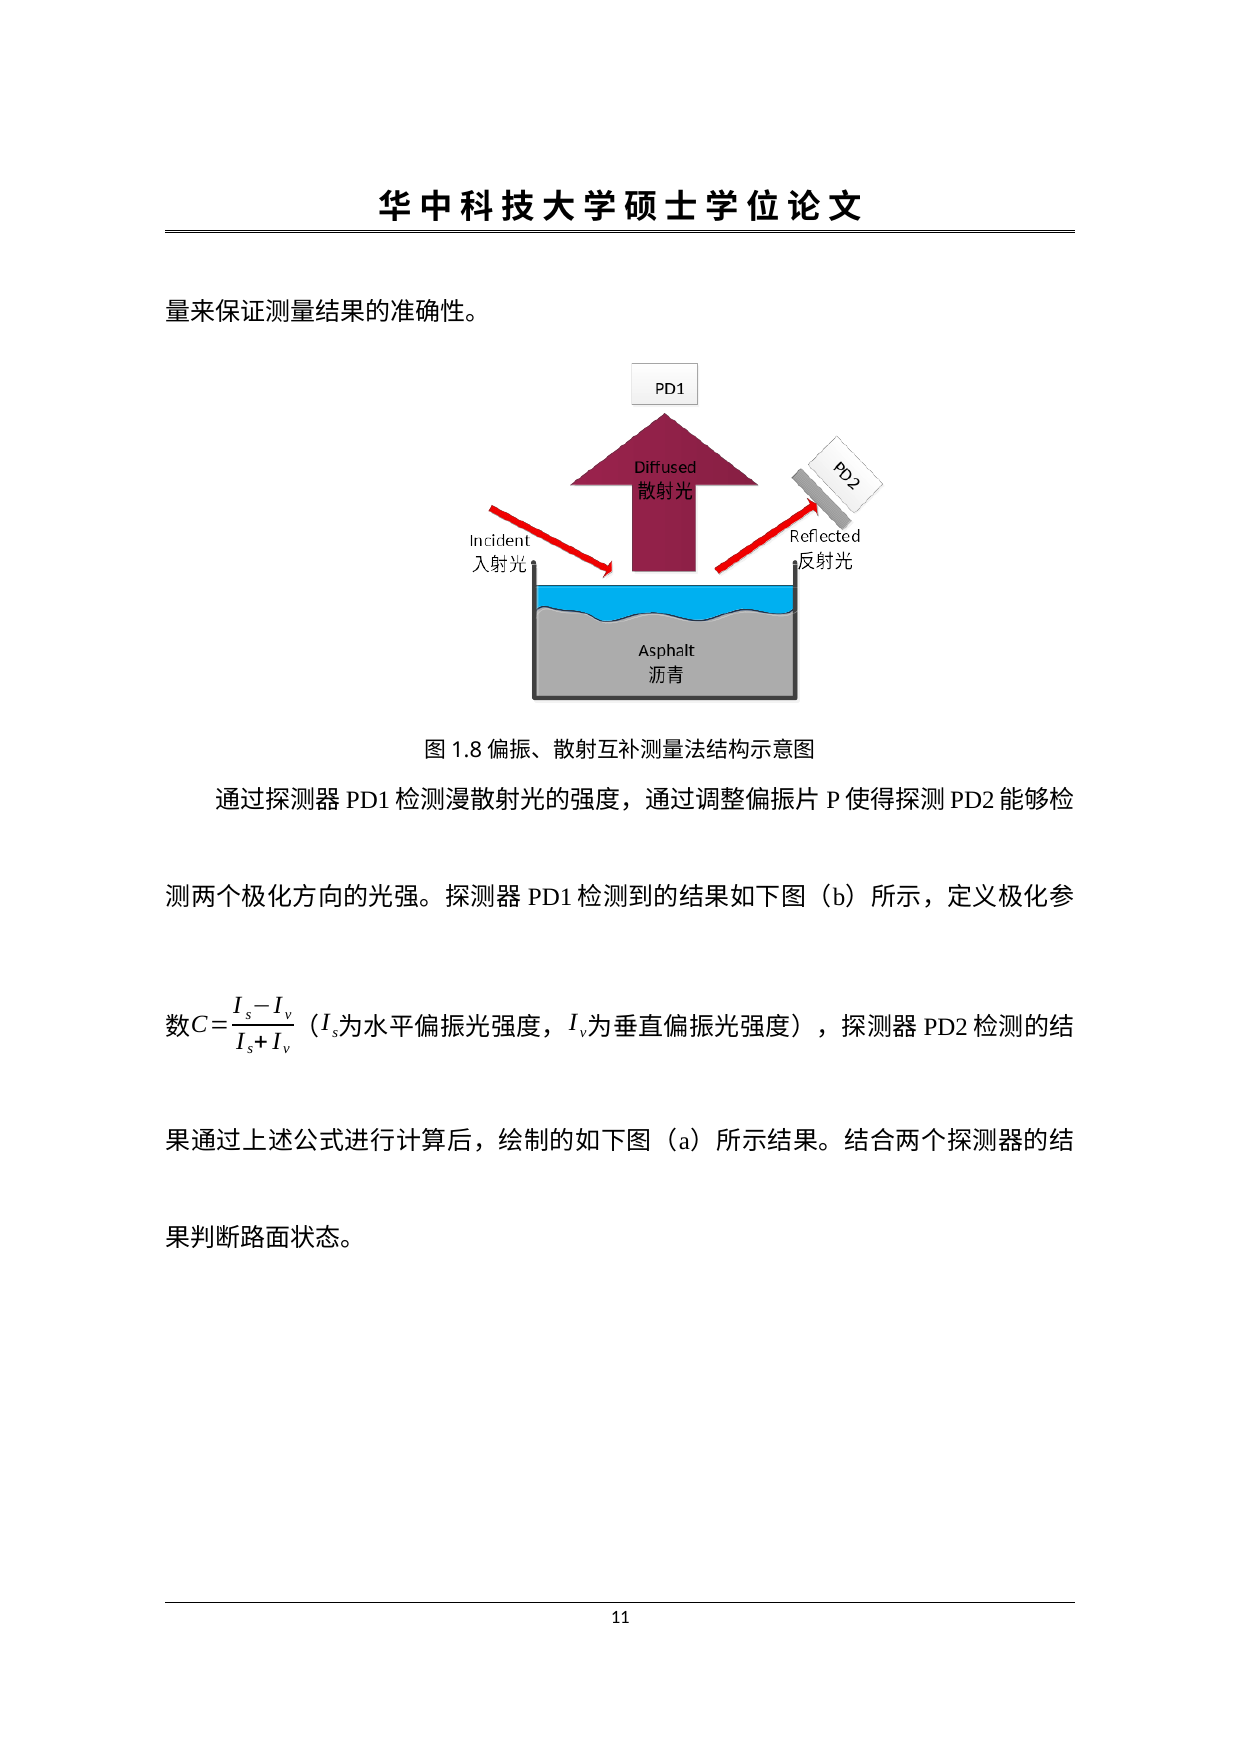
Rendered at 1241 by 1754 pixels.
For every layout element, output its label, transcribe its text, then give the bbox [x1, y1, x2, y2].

text 通过探测器PD1检测漫散射光的强度，通过调整偏振片P使得探测PD2能够检测两个极化方向的光强。探测器PD1检测到的结果如下图（b）所示，定义极化参数（为水平偏振光强度，为垂直偏振光强度），探测器PD2检测的结果通过上述公式进行计算后，绘制的如下图（a）所示结果。结合两个探测器的结果判断路面状态。 [165, 765, 1075, 1268]
text 图1.8 偏振、散射互补测量法结构示意图 [165, 732, 1075, 765]
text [165, 277, 1075, 342]
